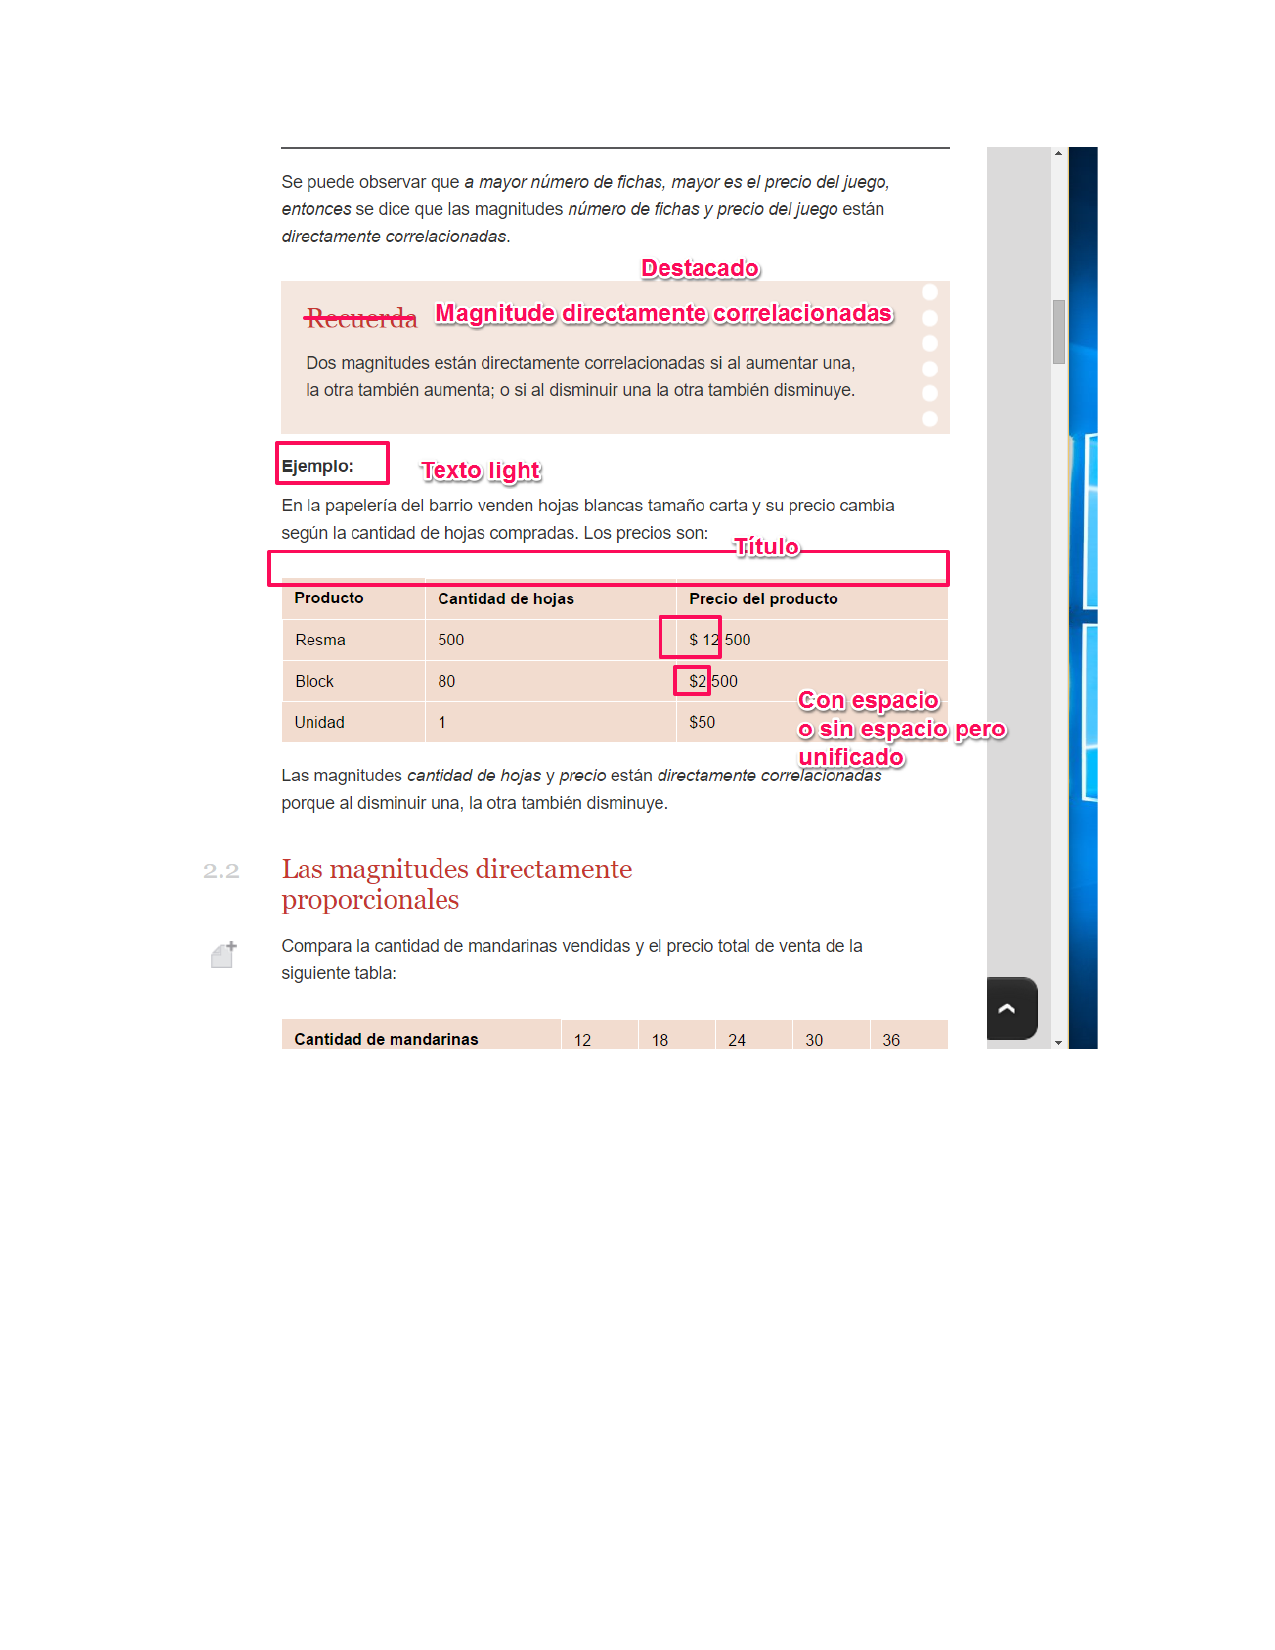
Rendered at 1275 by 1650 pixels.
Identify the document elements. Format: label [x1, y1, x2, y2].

picture [177, 147, 1098, 1049]
